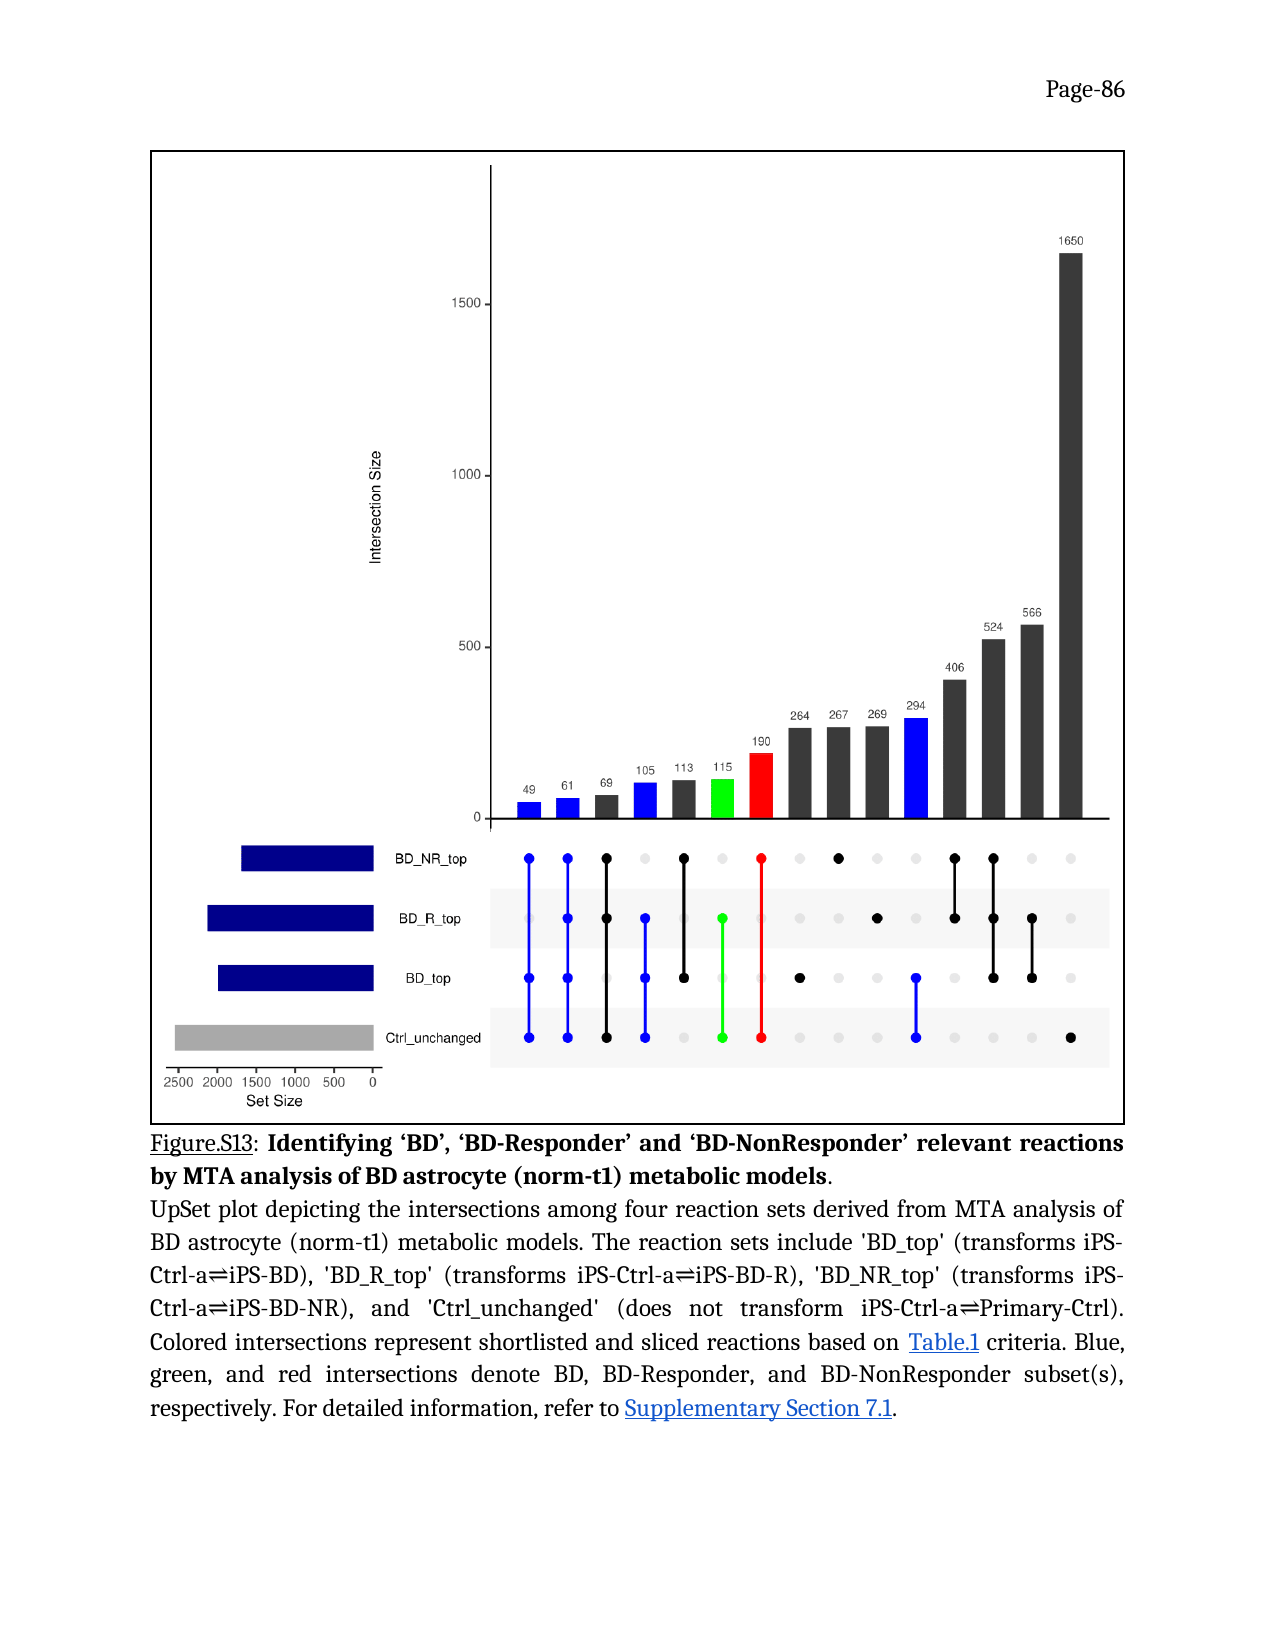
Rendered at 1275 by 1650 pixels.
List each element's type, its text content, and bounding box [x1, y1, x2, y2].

text UpSet plot depicting the intersections among four reaction sets derived from MTA analysis of BD astrocyte (norm-t1) metabolic models. The reaction sets include 'BD_top' (transforms iPS-Ctrl-a⇌iPS-BD), 'BD_R_top' (transforms iPS-Ctrl-a⇌iPS-BD-R), 'BD_NR_top' (transforms iPS-Ctrl-a⇌iPS-BD-NR), and 'Ctrl_unchanged' (does not transform iPS-Ctrl-a⇌Primary-Ctrl). Colored intersections represent shortlisted and sliced reactions based on Table.1 criteria. Blue, green, and red intersections denote BD, BD-Responder, and BD-NonResponder subset(s), respectively. For detailed information, refer to Supplementary Section 7.1. [150, 1195, 1125, 1422]
text Figure.S13: Identifying ‘BD’, ‘BD-Responder’ and ‘BD-NonResponder’ relevant reactions by MTA analysis of BD astrocyte (norm-t1) metabolic models. [150, 1129, 1125, 1191]
picture [152, 152, 1123, 1123]
